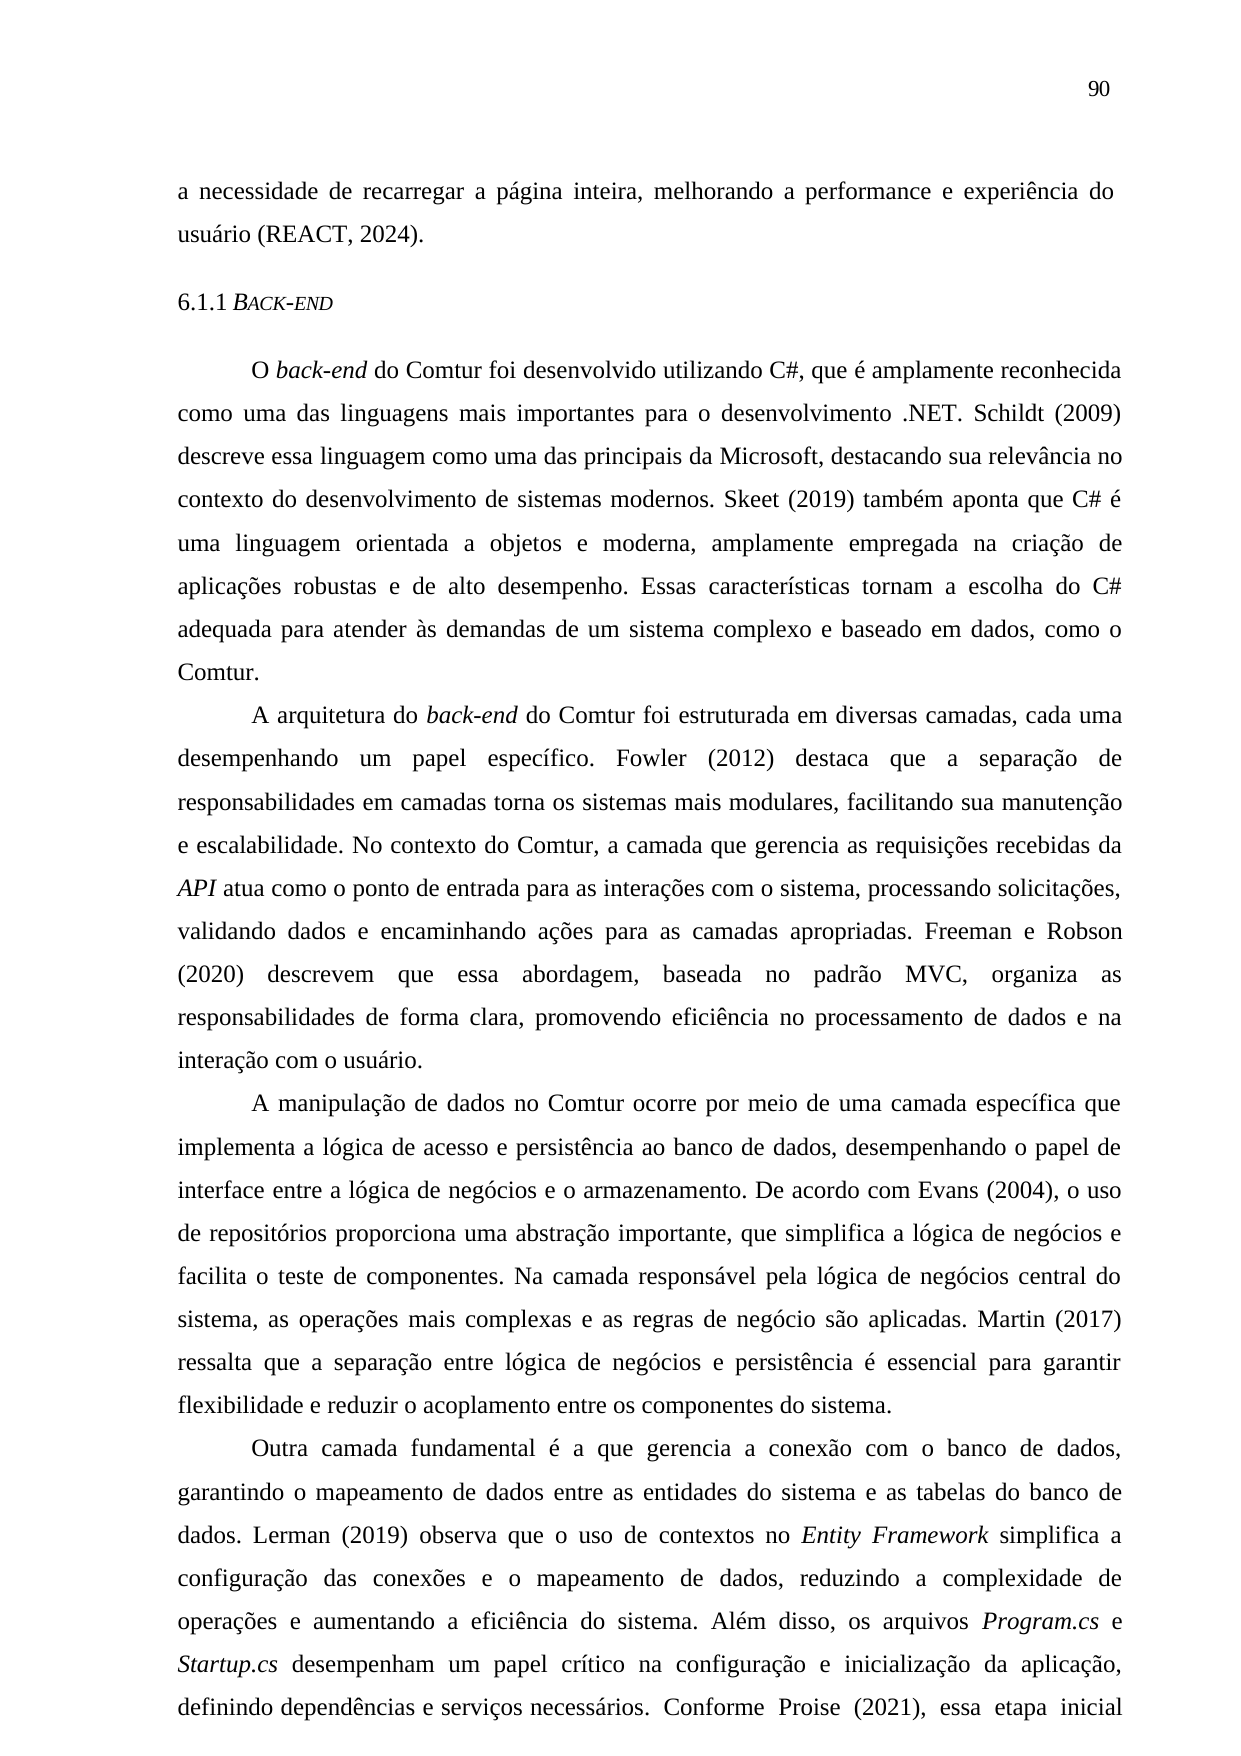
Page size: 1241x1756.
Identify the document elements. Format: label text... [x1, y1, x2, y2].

text A arquitetura do back-end do Comtur foi estruturada em diversas camadas, cada uma desempenhando um papel específico. Fowler (2012) destaca que a separação de responsabilidades em camadas torna os sistemas mais modulares, facilitando sua manutenção e escalabilidade. No contexto do Comtur, a camada que gerencia as requisições recebidas da API atua como o ponto de entrada para as interações com o sistema, processando solicitações, validando dados e encaminhando ações para as camadas apropriadas. Freeman e Robson (2020) descrevem que essa abordagem, baseada no padrão MVC, organiza as responsabilidades de forma clara, promovendo eficiência no processamento de dados e na interação com o usuário. [177, 700, 1123, 1074]
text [177, 1433, 1123, 1721]
list Back-end [177, 287, 1137, 316]
text A manipulação de dados no Comtur ocorre por meio de uma camada específica que implementa a lógica de acesso e persistência ao banco de dados, desempenhando o papel de interface entre a lógica de negócios e o armazenamento. De acordo com Evans (2004), o uso de repositórios proporciona uma abstração importante, que simplifica a lógica de negócios e facilita o teste de componentes. Na camada responsável pela lógica de negócios central do sistema, as operações mais complexas e as regras de negócio são aplicadas. Martin (2017) ressalta que a separação entre lógica de negócios e persistência é essencial para garantir flexibilidade e reduzir o acoplamento entre os componentes do sistema. [177, 1088, 1122, 1419]
text a necessidade de recarregar a página inteira, melhorando a performance e experiência do usuário (REACT, 2024). [177, 176, 1137, 248]
text O back-end do Comtur foi desenvolvido utilizando C#, que é amplamente reconhecida como uma das linguagens mais importantes para o desenvolvimento .NET. Schildt (2009) descreve essa linguagem como uma das principais da Microsoft, destacando sua relevância no contexto do desenvolvimento de sistemas modernos. Skeet (2019) também aponta que C# é uma linguagem orientada a objetos e moderna, amplamente empregada na criação de aplicações robustas e de alto desempenho. Essas características tornam a escolha do C# adequada para atender às demandas de um sistema complexo e baseado em dados, como o Comtur. [177, 355, 1123, 686]
